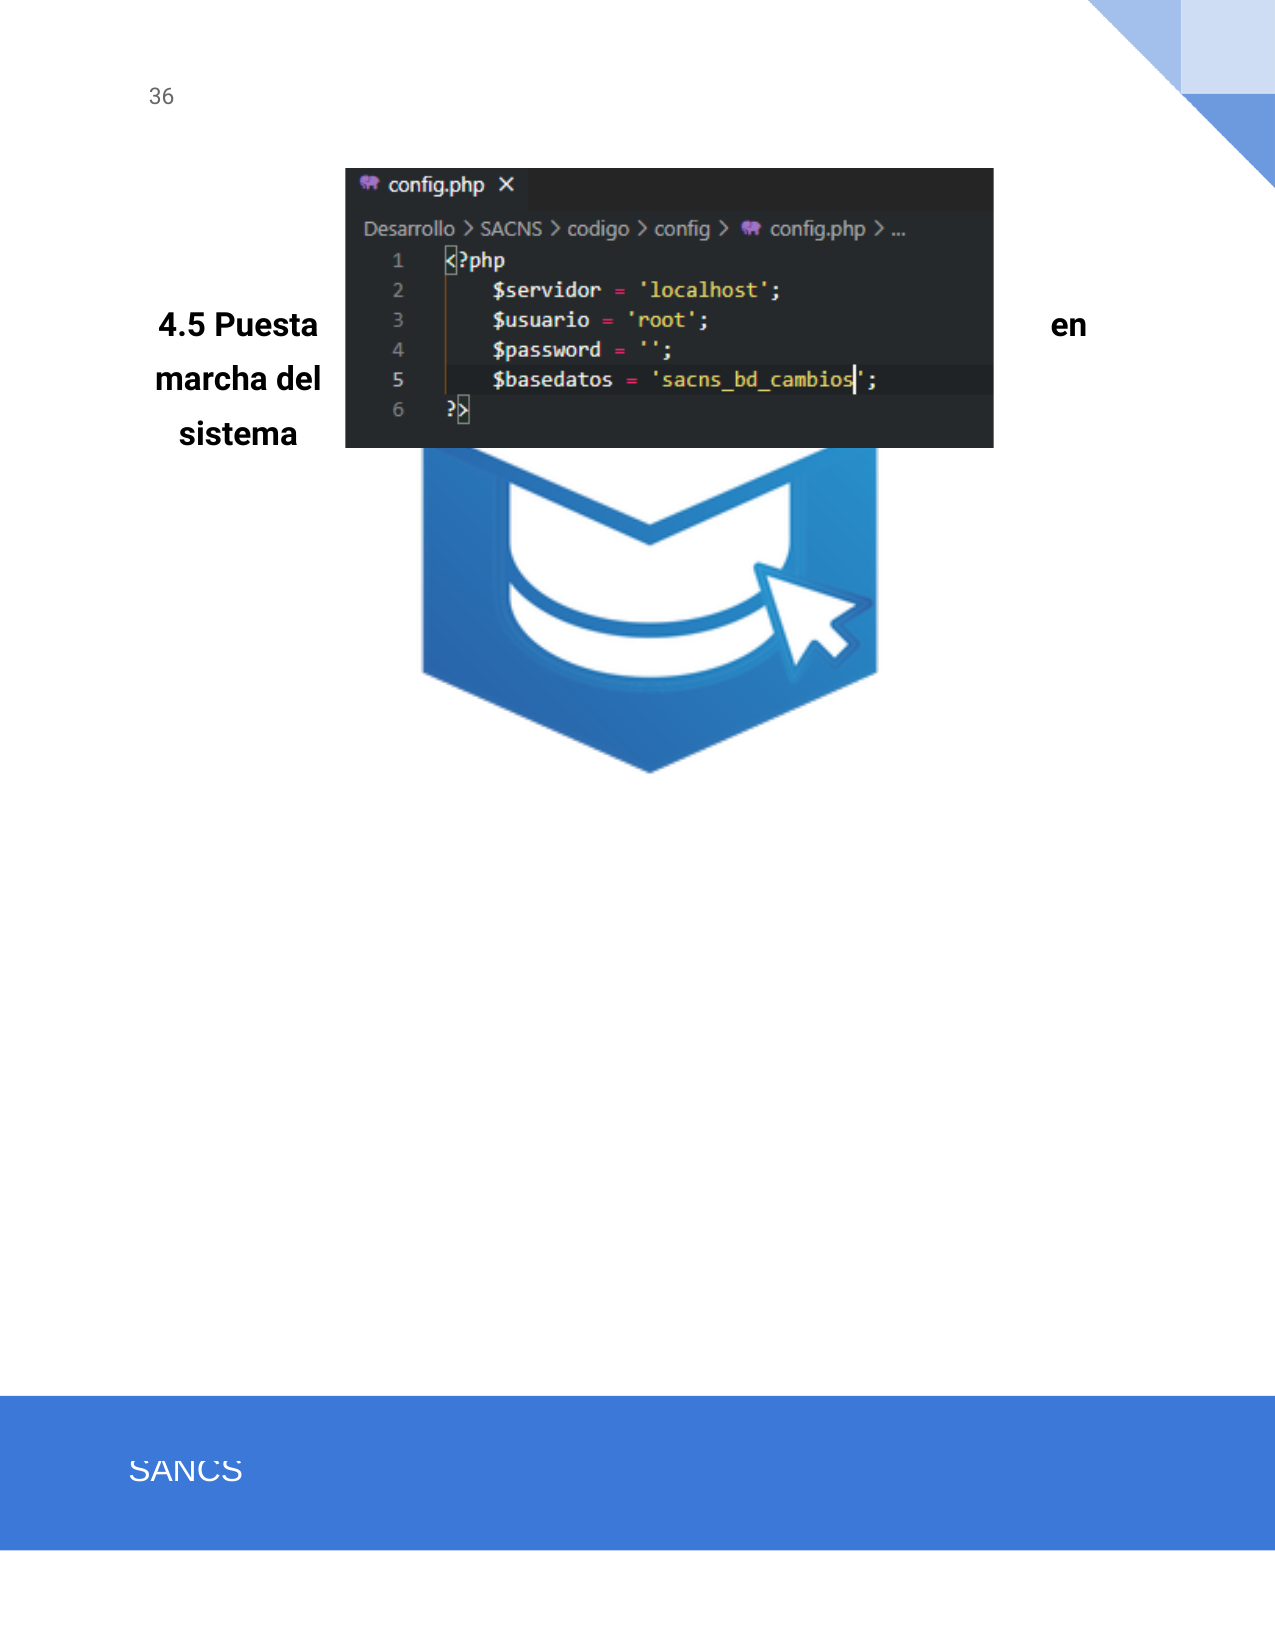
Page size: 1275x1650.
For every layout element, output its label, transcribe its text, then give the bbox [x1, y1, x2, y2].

picture [1087, 0, 1275, 188]
subtitle 4.5 Puesta en marcha del sistema [150, 305, 378, 453]
picture [345, 168, 994, 789]
subtitle 4.5 Puesta en marcha del sistema [922, 305, 1125, 453]
